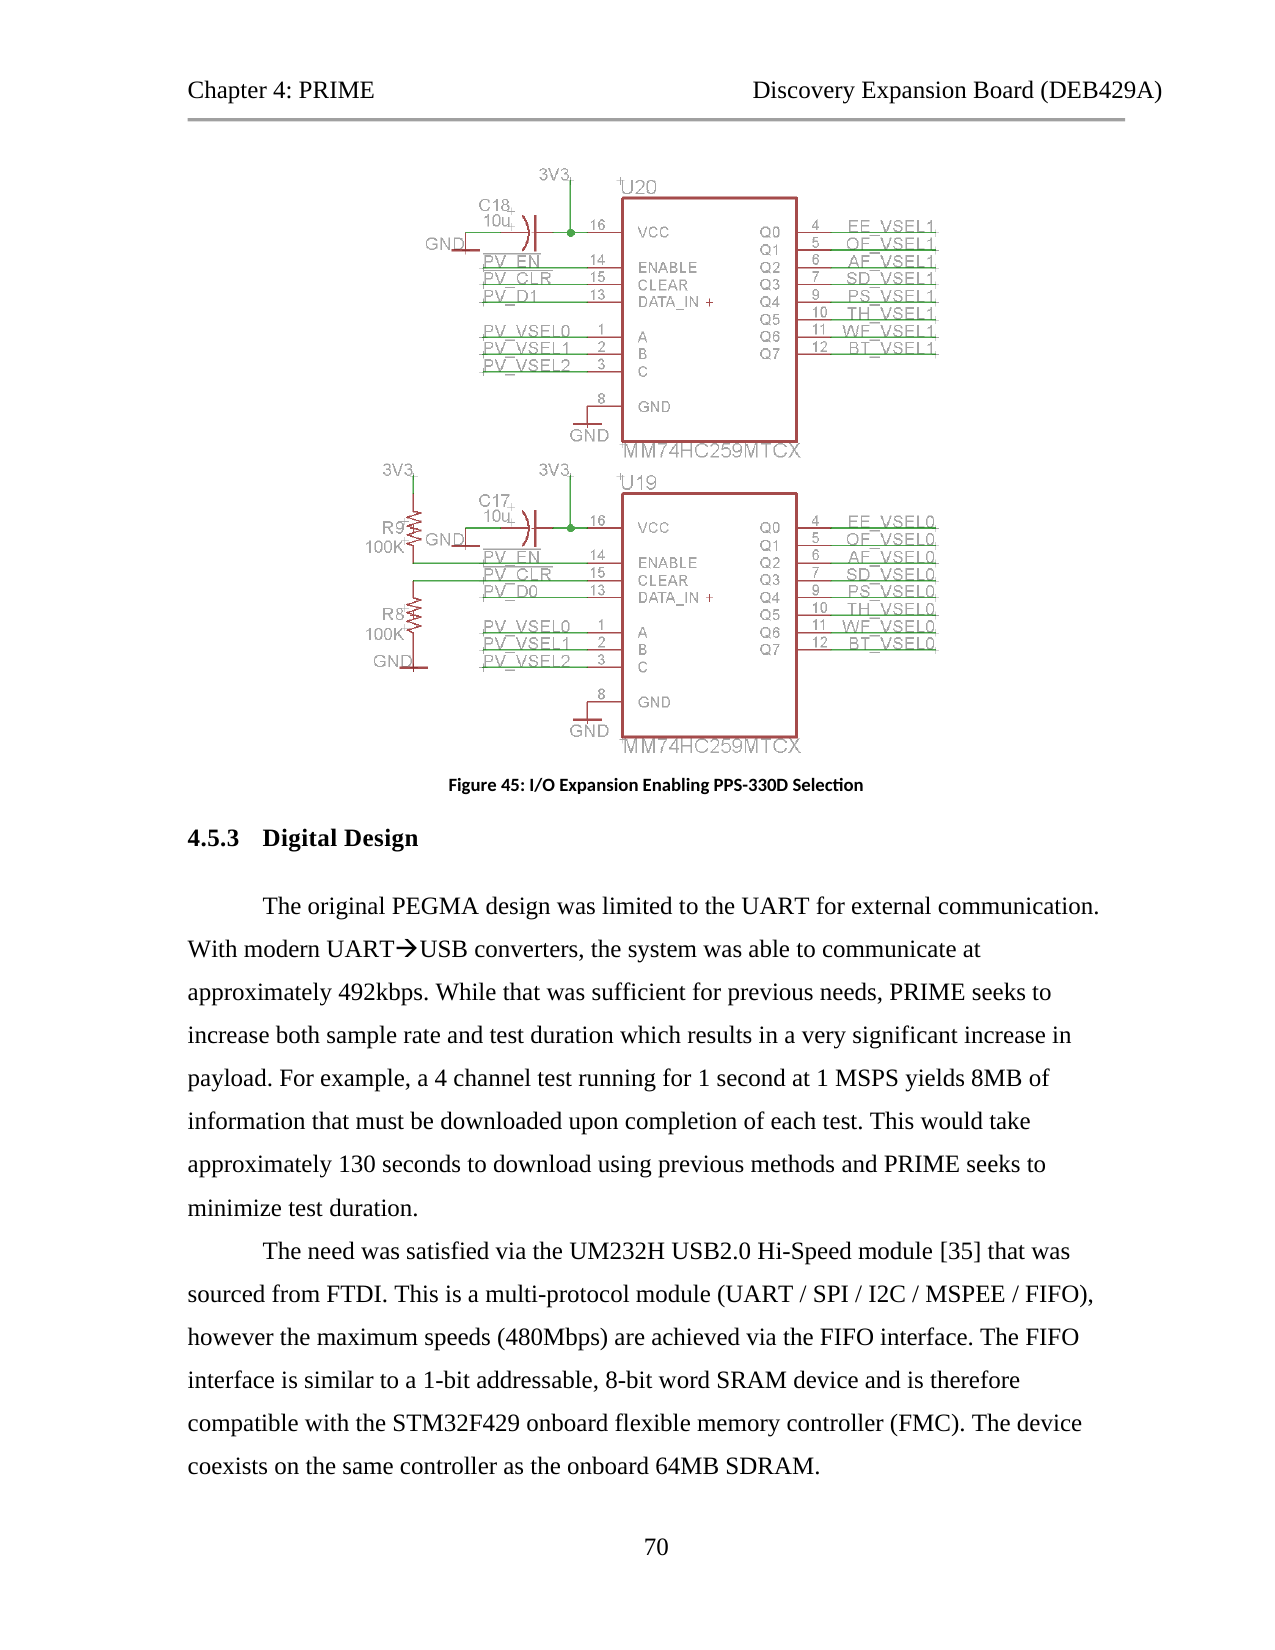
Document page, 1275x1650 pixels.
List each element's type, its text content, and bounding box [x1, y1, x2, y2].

text The original PEGMA design was limited to the UART for external communication. With modern UARTUSB converters, the system was able to communicate at approximately 492kbps. While that was sufficient for previous needs, PRIME seeks to increase both sample rate and test duration which results in a very significant increase in payload. For example, a 4 channel test running for 1 second at 1 MSPS yields 8MB of information that must be downloaded upon completion of each test. This would take approximately 130 seconds to download using previous methods and PRIME seeks to minimize test duration. [187, 891, 1125, 1221]
text Figure 45: I/O Expansion Enabling PPS-330D Selection [187, 774, 1125, 797]
subtitle Digital Design [187, 823, 1125, 851]
picture [366, 161, 947, 760]
text The need was satisfied via the UM232H USB2.0 Hi-Speed module that was sourced from FTDI. This is a multi-protocol module (UART / SPI / I2C / MSPEE / FIFO), however the maximum speeds (480Mbps) are achieved via the FIFO interface. The FIFO interface is similar to a 1-bit addressable, 8-bit word SRAM device and is therefore compatible with the STM32F429 onboard flexible memory controller (FMC). The device coexists on the same controller as the onboard 64MB SDRAM. [187, 1236, 1125, 1480]
